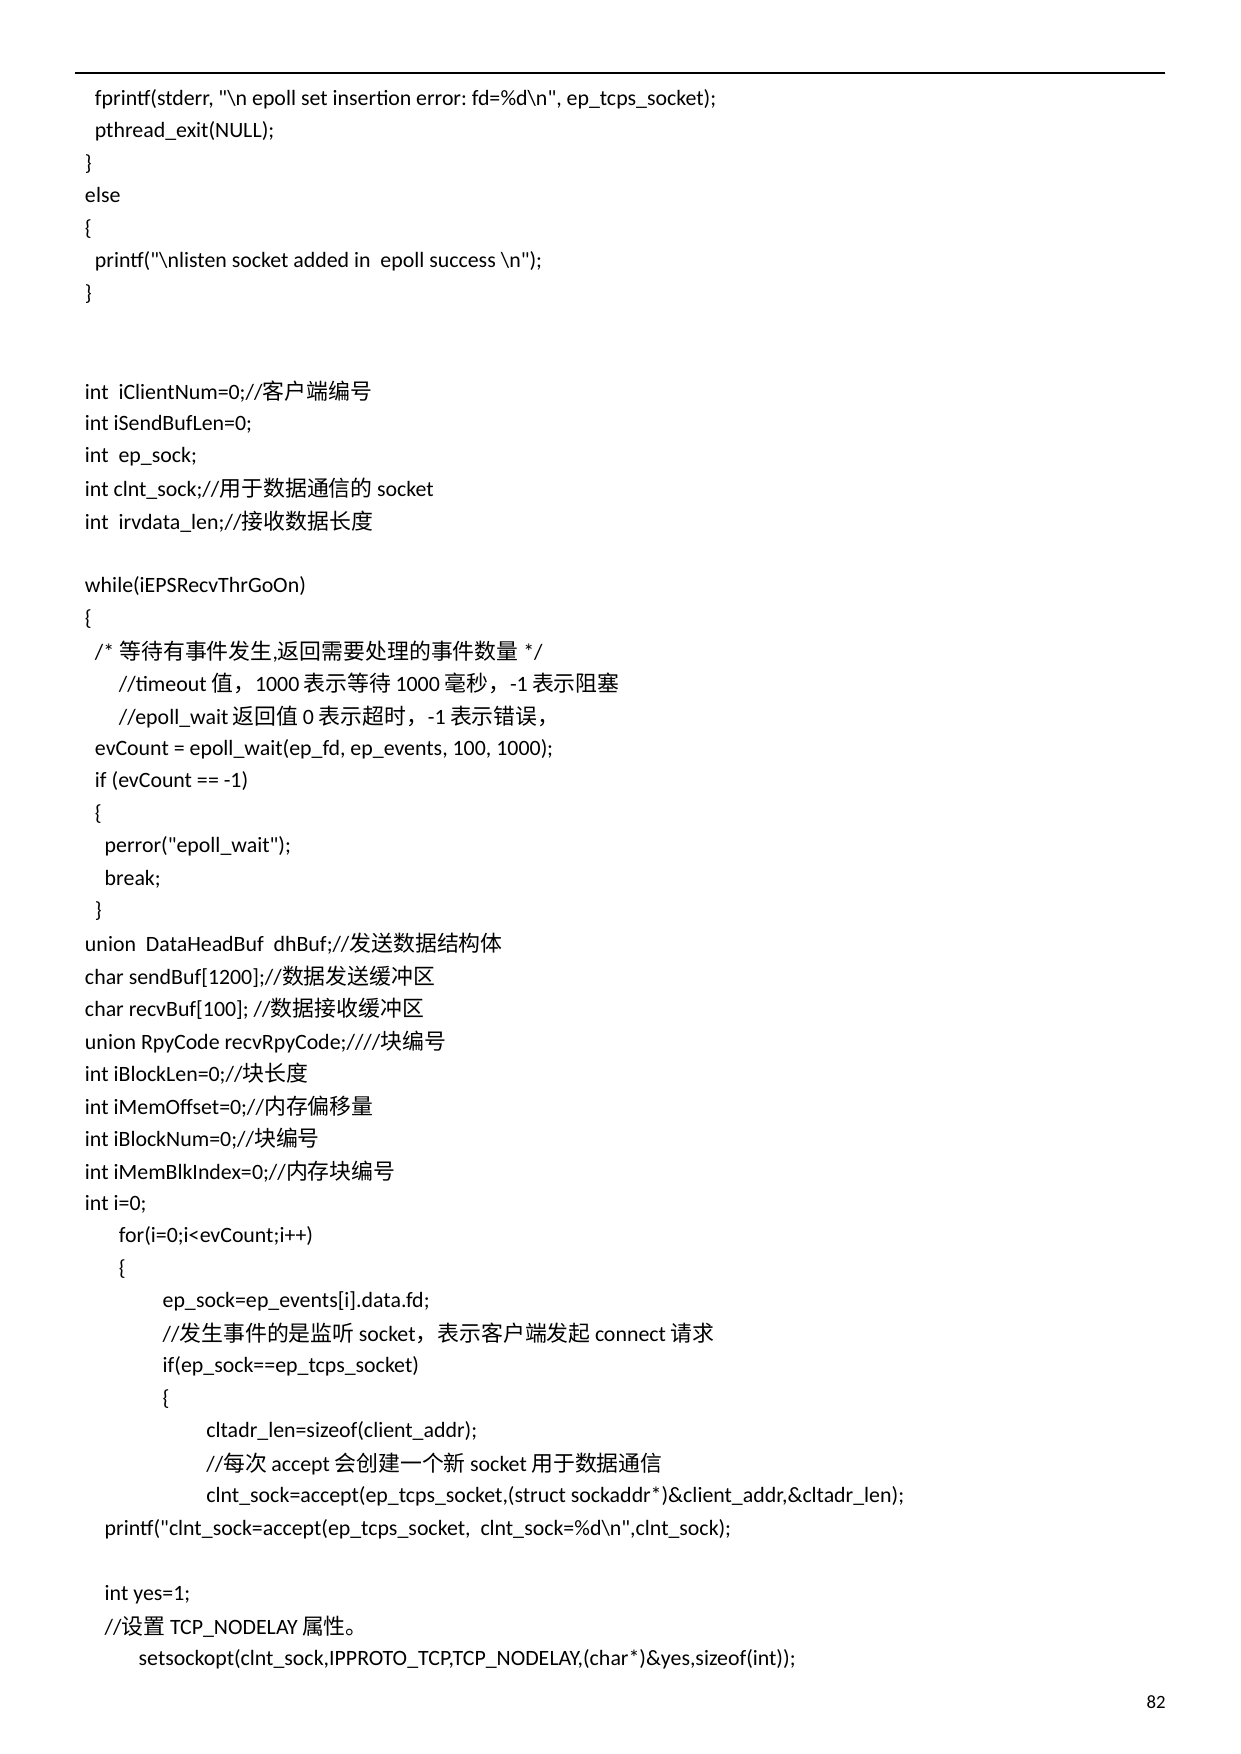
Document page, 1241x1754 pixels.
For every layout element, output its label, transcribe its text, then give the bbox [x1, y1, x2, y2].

text //每次accept会创建一个新socket用于数据通信 [75, 1446, 1165, 1478]
text { [75, 1381, 1165, 1413]
text /* 等待有事件发生,返回需要处理的事件数量 */ [75, 633, 1165, 666]
text } [75, 146, 1165, 178]
text pthread_exit(NULL); [75, 113, 1165, 146]
text printf("clnt_sock=accept(ep_tcps_socket, clnt_sock=%d\n",clnt_sock); [75, 1511, 1165, 1543]
text char sendBuf[1200];//数据发送缓冲区 [75, 958, 1165, 991]
text while(iEPSRecvThrGoOn) [75, 568, 1165, 601]
text if(ep_sock==ep_tcps_socket) [75, 1348, 1165, 1381]
text //timeout值，1000表示等待1000毫秒，-1表示阻塞 [75, 666, 1165, 698]
text int iBlockNum=0;//块编号 [75, 1121, 1165, 1153]
text char recvBuf[100]; //数据接收缓冲区 [75, 991, 1165, 1023]
text union DataHeadBuf dhBuf;//发送数据结构体 [75, 926, 1165, 958]
text int clnt_sock;//用于数据通信的socket [75, 471, 1165, 503]
text int iClientNum=0;//客户端编号 [75, 373, 1165, 406]
text printf("\nlisten socket added in epoll success \n"); [75, 243, 1165, 276]
text int ep_sock; [75, 438, 1165, 471]
text fprintf(stderr, "\n epoll set insertion error: fd=%d\n", ep_tcps_socket); [75, 81, 1165, 113]
text { [75, 211, 1165, 243]
text //设置TCP_NODELAY属性。 [75, 1608, 1165, 1641]
text { [75, 1251, 1165, 1283]
text //epoll_wait返回值0表示超时，-1表示错误， [75, 698, 1165, 731]
text int iMemOffset=0;//内存偏移量 [75, 1088, 1165, 1121]
text for(i=0;i<evCount;i++) [75, 1218, 1165, 1251]
text int iMemBlkIndex=0;//内存块编号 [75, 1153, 1165, 1186]
text { [75, 601, 1165, 633]
text } [75, 276, 1165, 308]
text int iSendBufLen=0; [75, 406, 1165, 438]
text perror("epoll_wait"); [75, 828, 1165, 861]
text setsockopt(clnt_sock,IPPROTO_TCP,TCP_NODELAY,(char*)&yes,sizeof(int)); [75, 1641, 1165, 1673]
text int i=0; [75, 1186, 1165, 1218]
text ep_sock=ep_events[i].data.fd; [75, 1283, 1165, 1316]
text union RpyCode recvRpyCode;////块编号 [75, 1023, 1165, 1056]
text cltadr_len=sizeof(client_addr); [75, 1413, 1165, 1446]
text if (evCount == -1) [75, 763, 1165, 796]
text int irvdata_len;//接收数据长度 [75, 503, 1165, 536]
text else [75, 178, 1165, 211]
text break; [75, 861, 1165, 893]
text int yes=1; [75, 1576, 1165, 1608]
text clnt_sock=accept(ep_tcps_socket,(struct sockaddr*)&client_addr,&cltadr_len); [75, 1478, 1165, 1511]
text //发生事件的是监听socket，表示客户端发起connect请求 [75, 1316, 1165, 1348]
text evCount = epoll_wait(ep_fd, ep_events, 100, 1000); [75, 731, 1165, 763]
text } [75, 893, 1165, 926]
text { [75, 796, 1165, 828]
text int iBlockLen=0;//块长度 [75, 1056, 1165, 1088]
